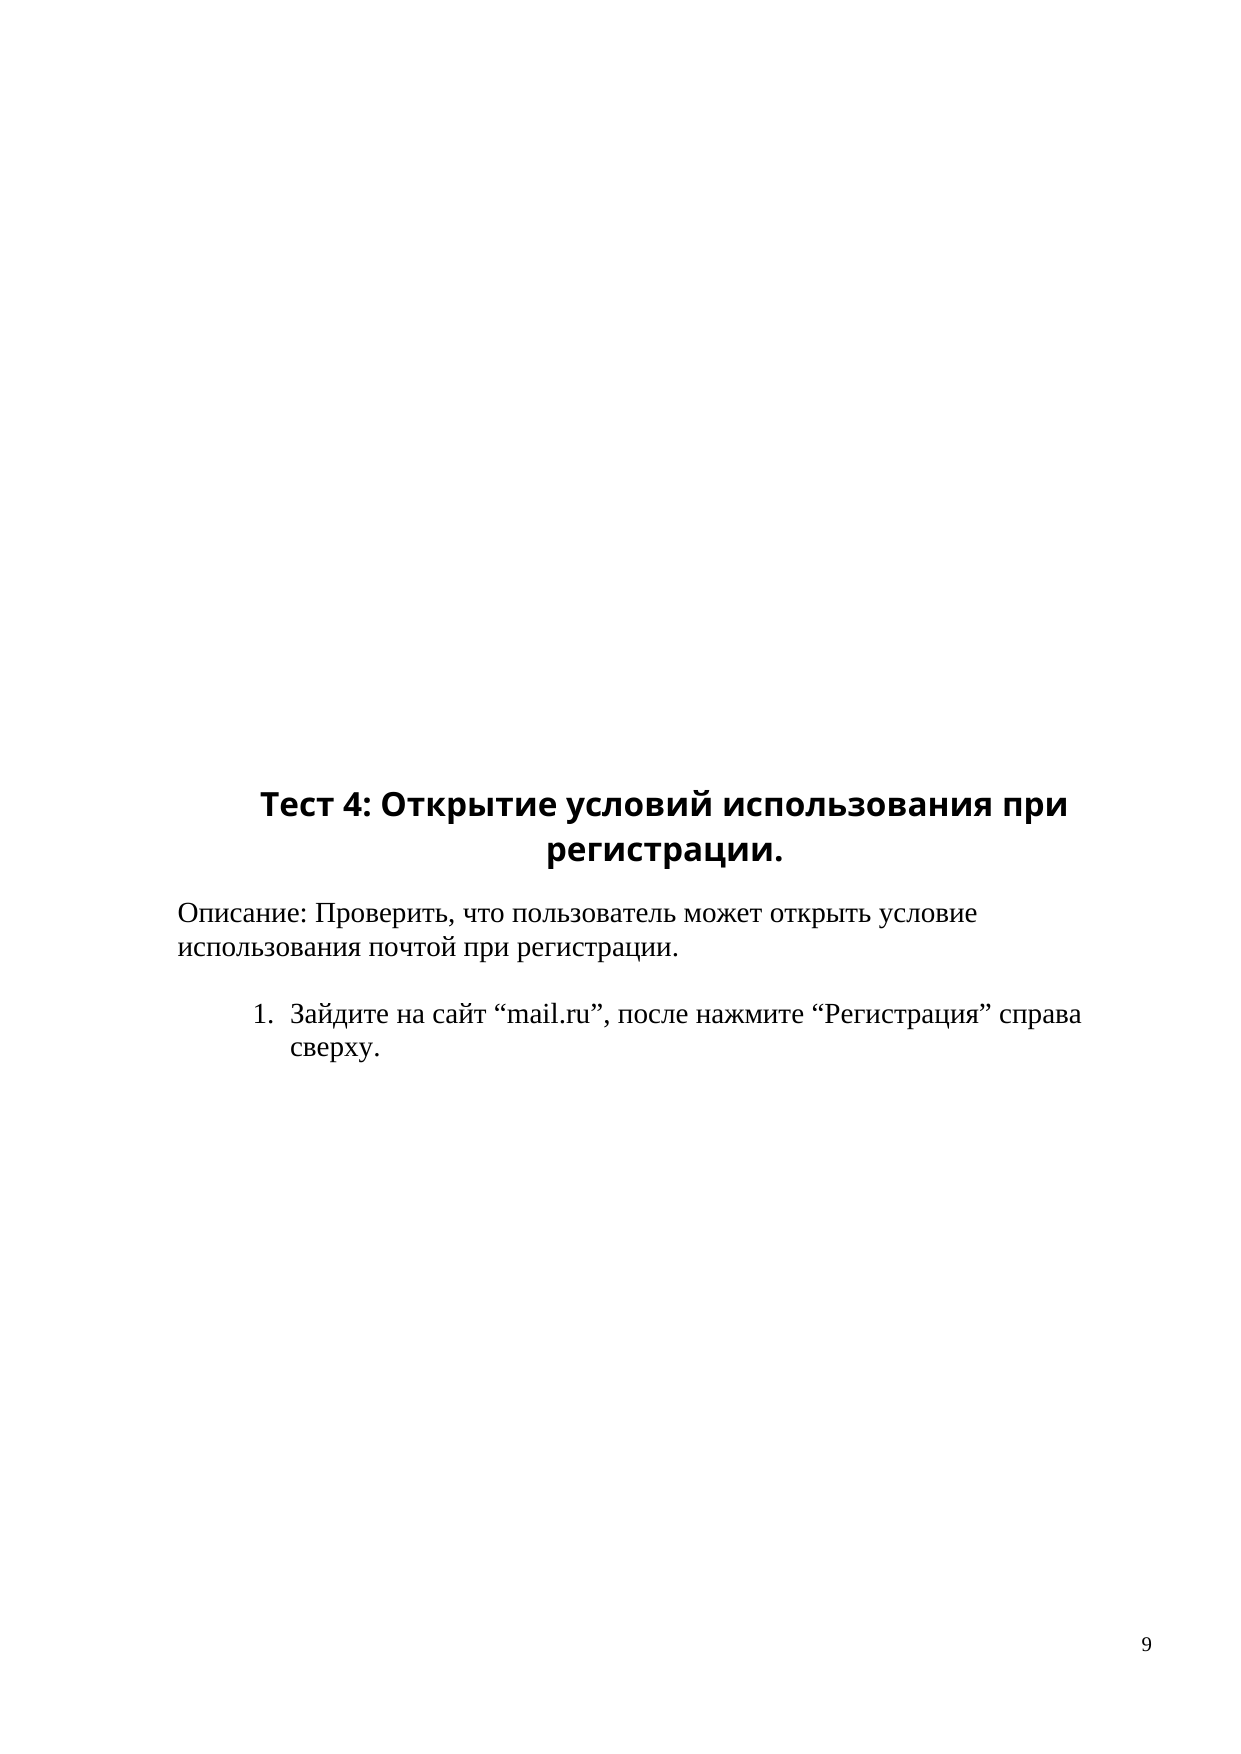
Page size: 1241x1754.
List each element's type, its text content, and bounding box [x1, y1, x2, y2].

text Описание: Проверить, что пользователь может открыть условие использования почтой при регистрации. [177, 895, 1152, 962]
list Зайдите на сайт “mail.ru”, после нажмите “Регистрация” справа сверху. [252, 996, 1152, 1063]
subtitle Тест 4: Открытие условий использования при регистрации. [177, 780, 1152, 871]
